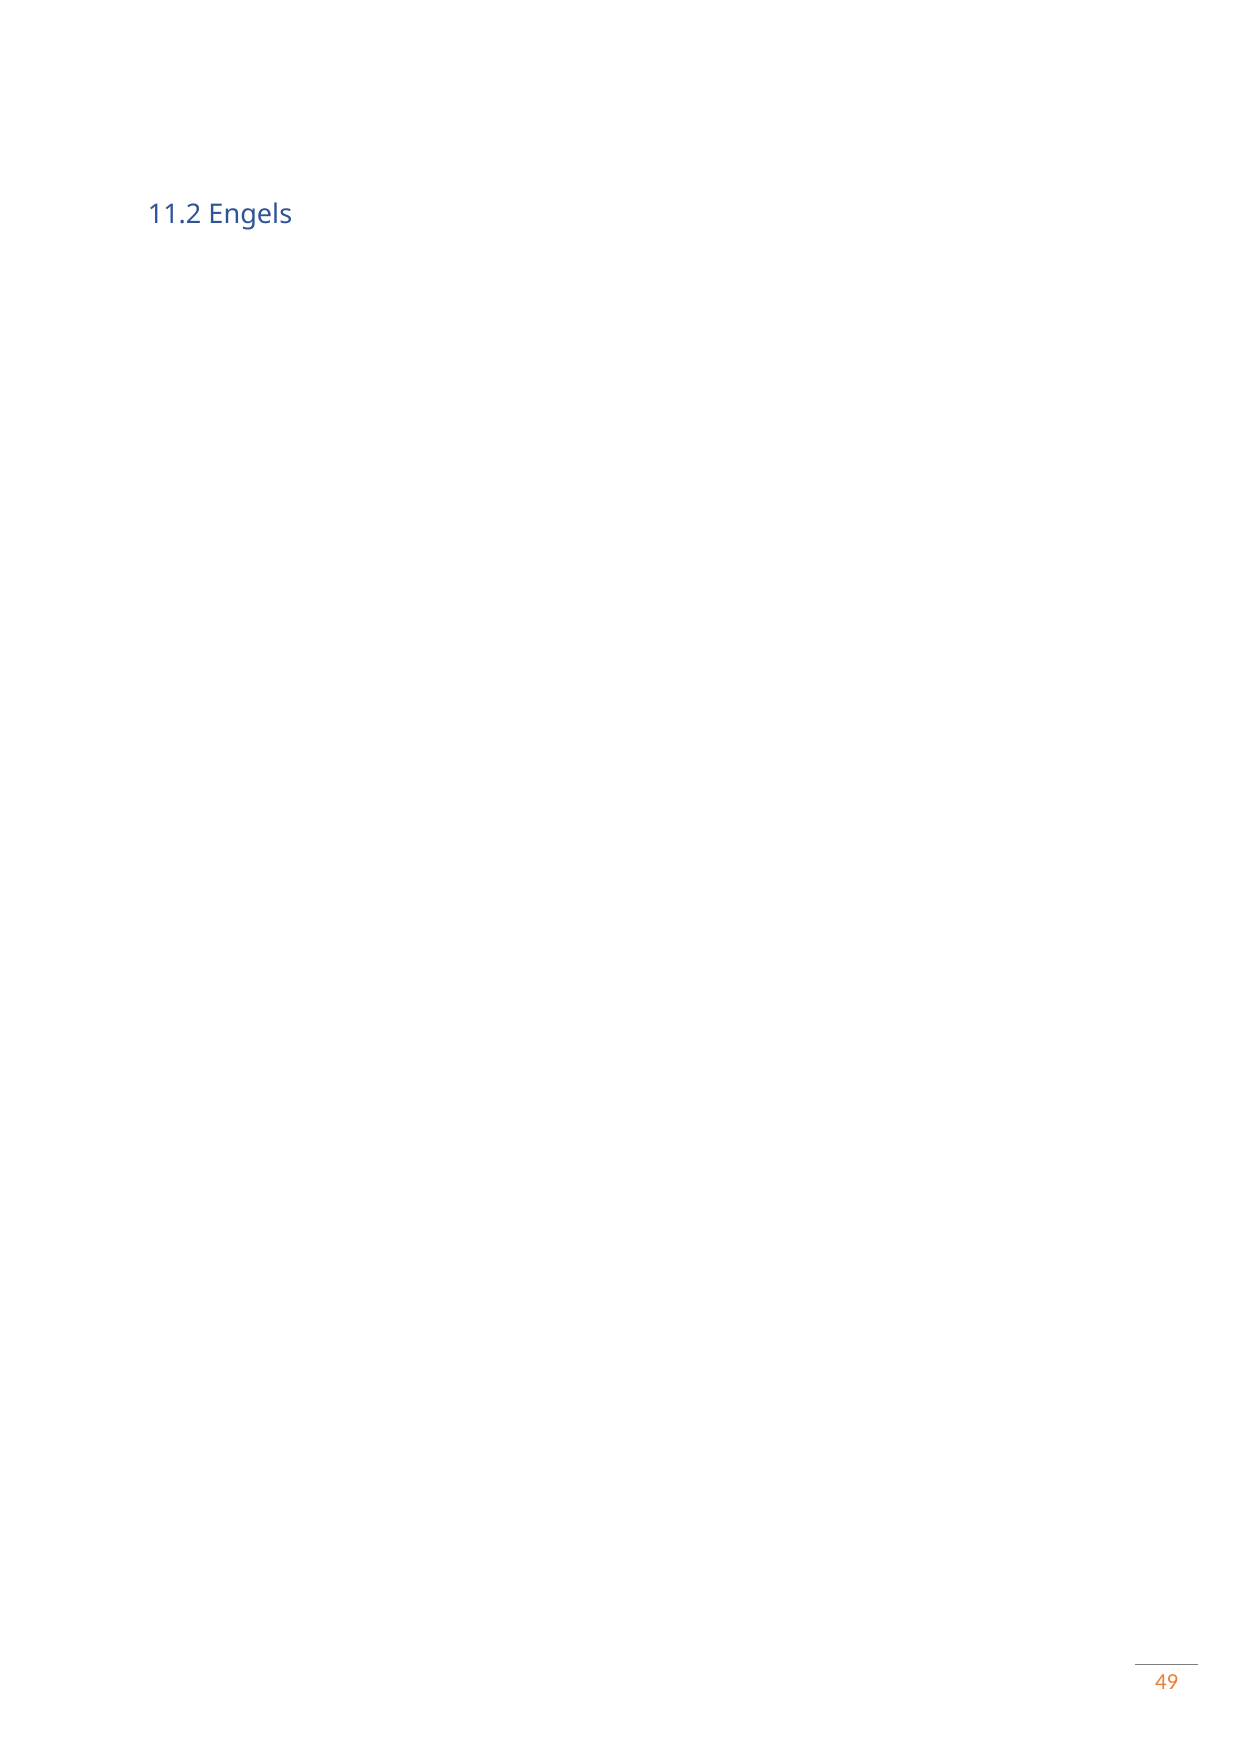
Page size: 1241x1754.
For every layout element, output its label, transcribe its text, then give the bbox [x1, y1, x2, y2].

subtitle 11.2 Engels [148, 194, 1093, 231]
